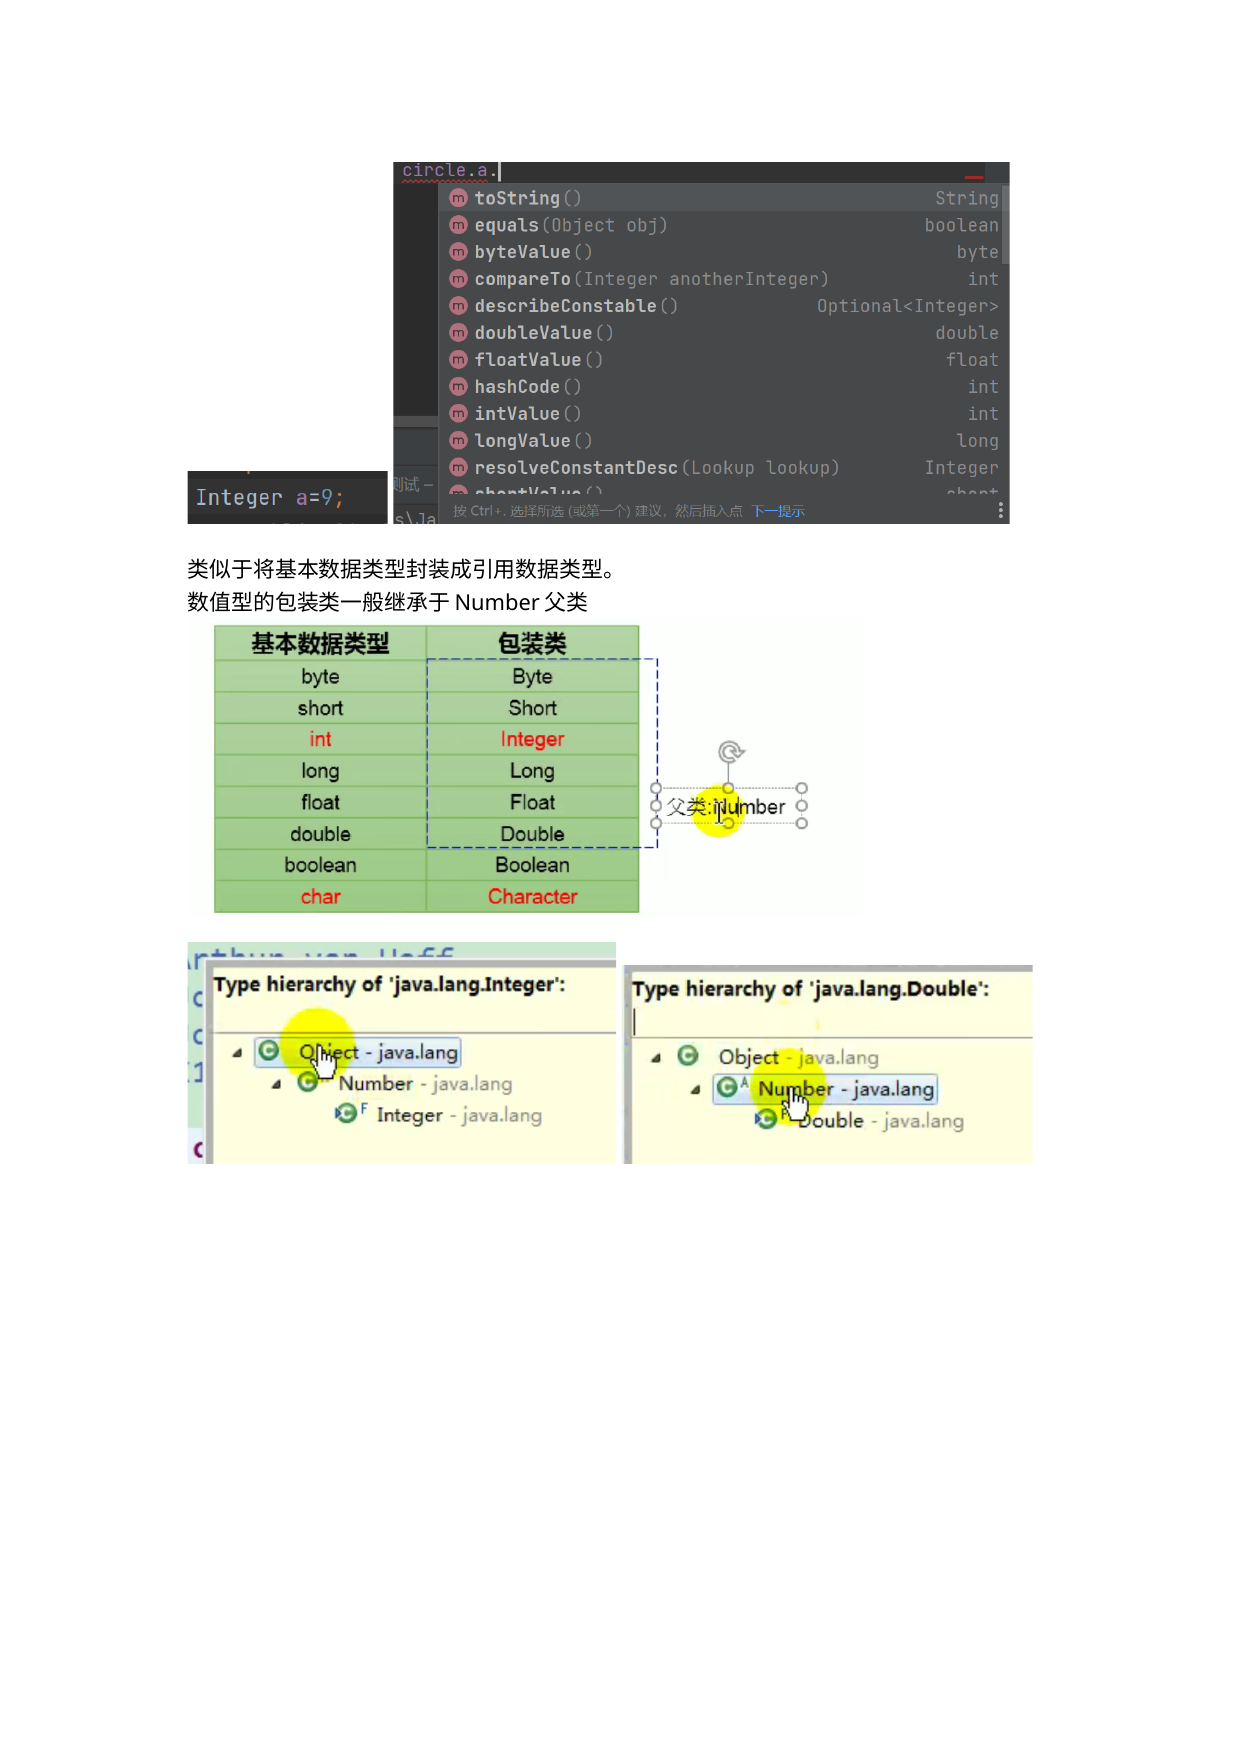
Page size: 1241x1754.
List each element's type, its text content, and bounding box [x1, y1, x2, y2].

picture [187, 942, 617, 1164]
picture [621, 965, 1033, 1164]
text 类似于将基本数据类型封装成引用数据类型。 [187, 552, 1053, 584]
text 数值型的包装类一般继承于Number父类 [187, 584, 1053, 617]
picture [393, 162, 1010, 524]
picture [187, 617, 863, 917]
picture [187, 471, 388, 524]
